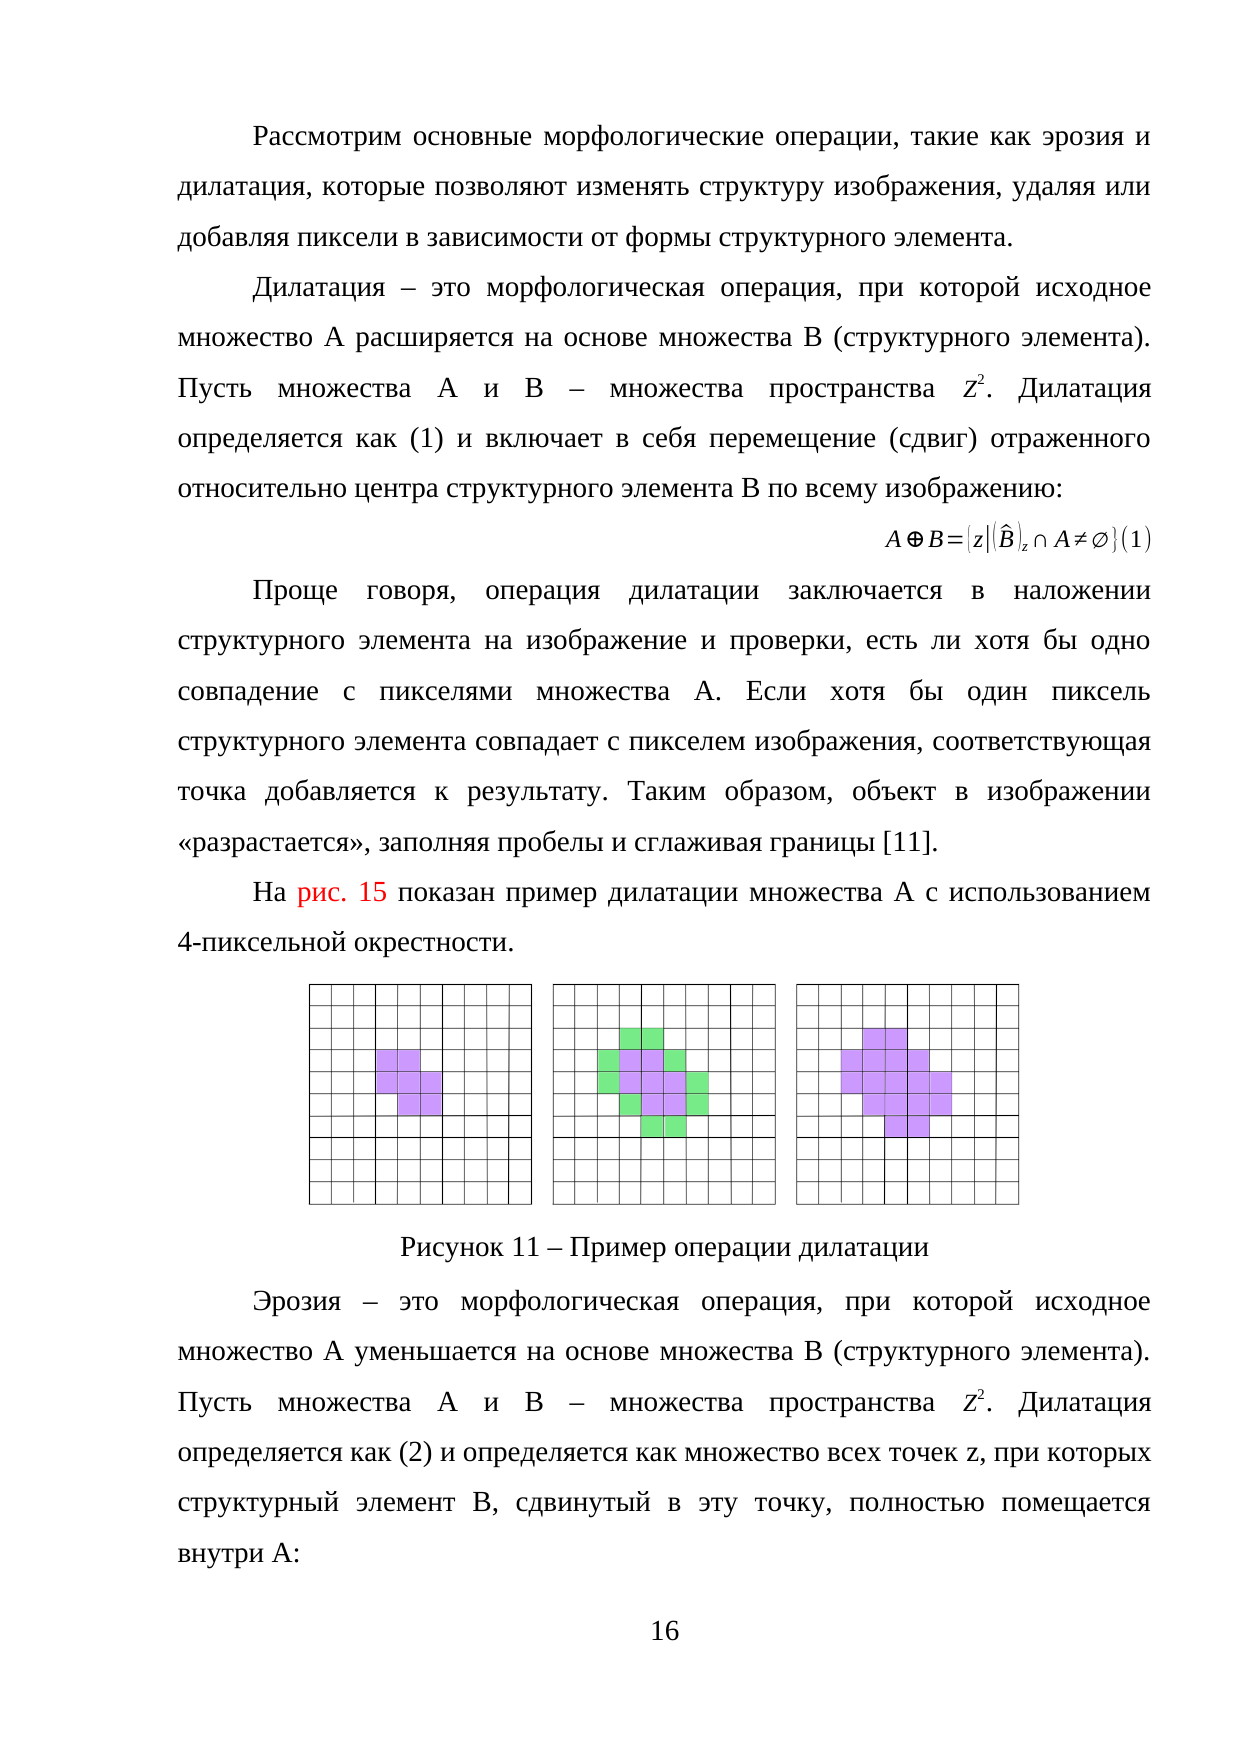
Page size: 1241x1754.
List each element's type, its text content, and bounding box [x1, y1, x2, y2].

text Дилатация – это морфологическая операция, при которой исходное множество А расширяется на основе множества В (структурного элемента). Пусть множества А и В – множества пространства . Дилатация определяется как (1) и включает в себя перемещение (сдвиг) отраженного относительно центра структурного элемента В по всему изображению: [177, 269, 1152, 504]
text Эрозия – это морфологическая операция, при которой исходное множество А уменьшается на основе множества В (структурного элемента). Пусть множества А и В – множества пространства . Дилатация определяется как (2) и определяется как множество всех точек z, при которых структурный элемент В, сдвинутый в эту точку, полностью помещается внутри А: [177, 1283, 1152, 1568]
picture [299, 974, 1030, 1212]
text Проще говоря, операция дилатации заключается в наложении структурного элемента на изображение и проверки, есть ли хотя бы одно совпадение с пикселями множества А. Если хотя бы один пиксель структурного элемента совпадает с пикселем изображения, соответствующая точка добавляется к результату. Таким образом, объект в изображении «разрастается», заполняя пробелы и сглаживая границы [11]. [177, 572, 1152, 857]
text На рис. 15 показан пример дилатации множества А с использованием 4-пиксельной окрестности. [177, 874, 1152, 958]
text Рассмотрим основные морфологические операции, такие как эрозия и дилатация, которые позволяют изменять структуру изображения, удаляя или добавляя пиксели в зависимости от формы структурного элемента. [177, 118, 1152, 252]
text Рисунок 11 – Пример операции дилатации [177, 1229, 1152, 1262]
